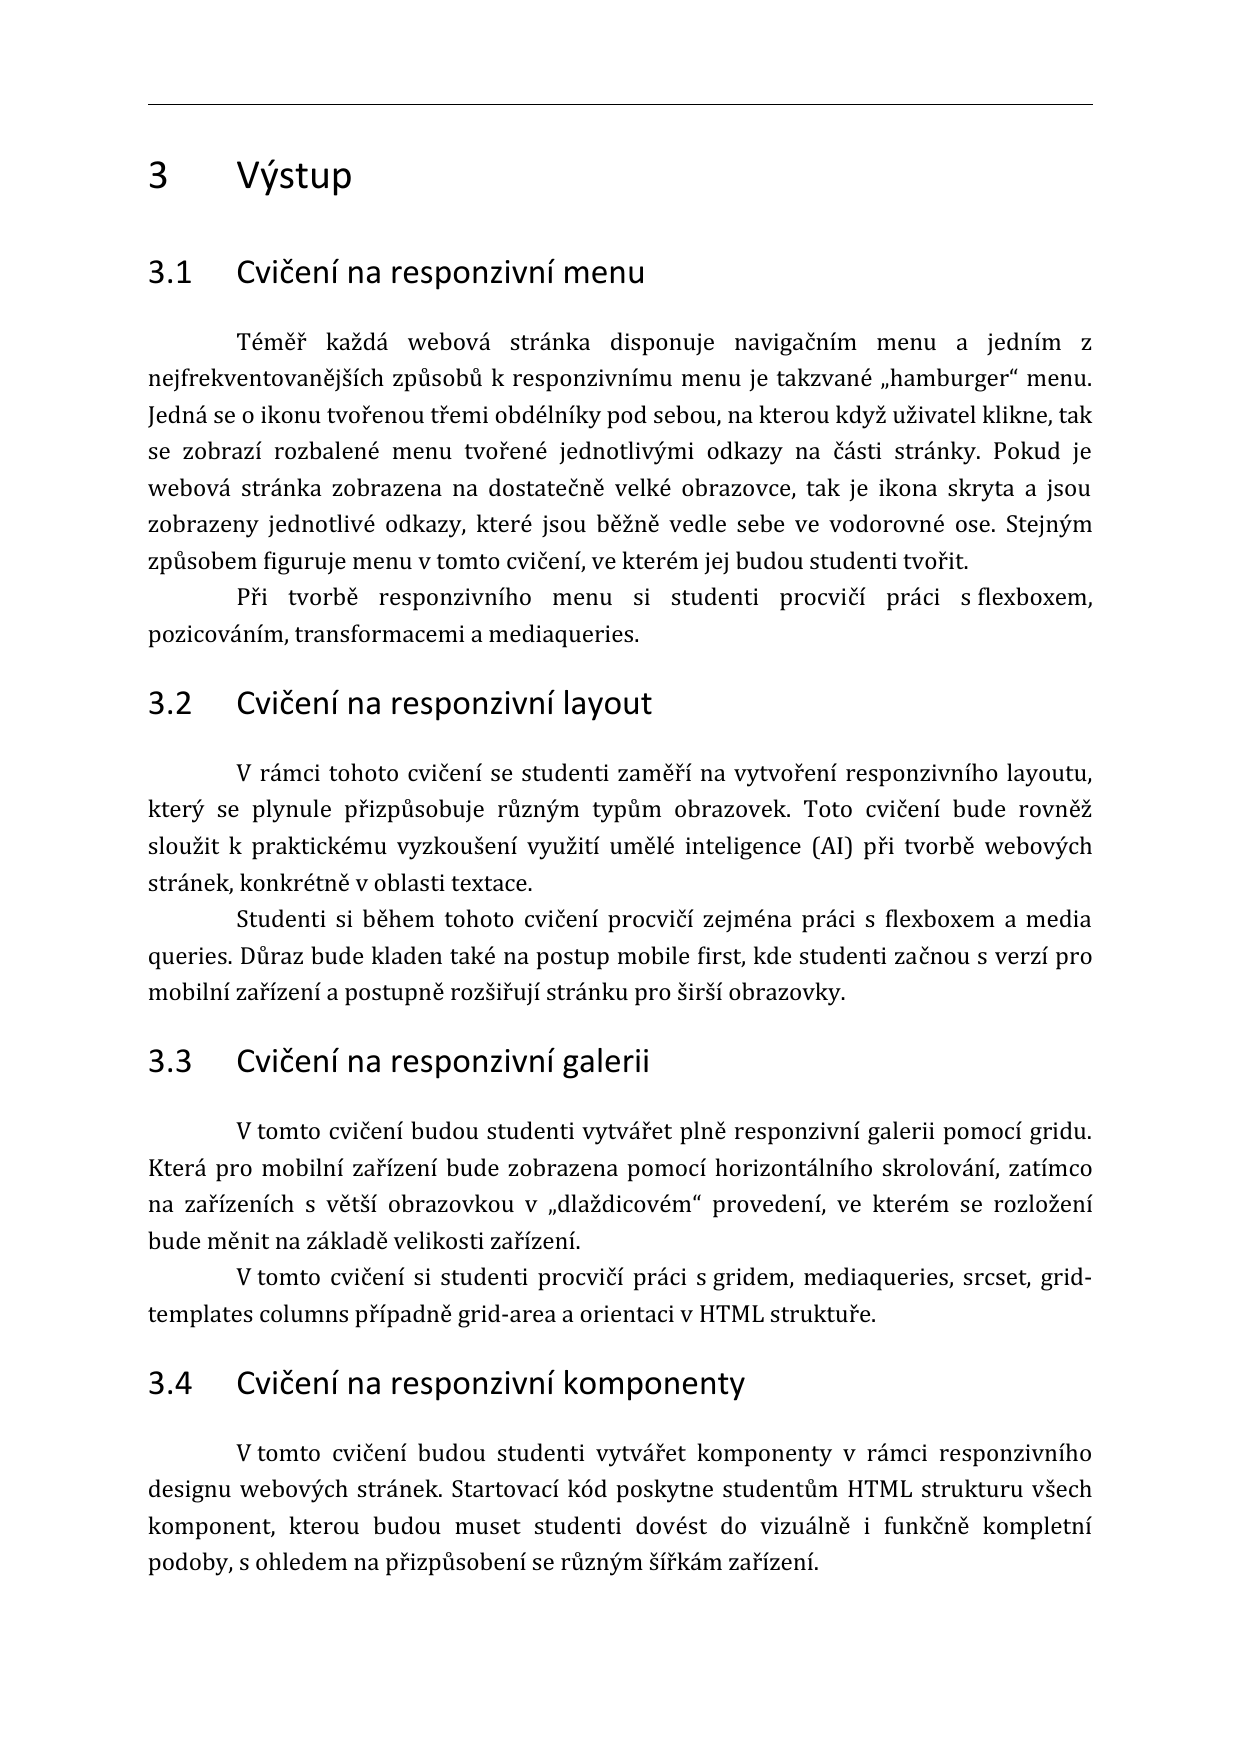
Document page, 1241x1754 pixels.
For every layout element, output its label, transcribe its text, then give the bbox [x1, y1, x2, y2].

subtitle Cvičení na responzivní galerii [148, 1038, 1093, 1082]
text V tomto cvičení budou studenti vytvářet plně responzivní galerii pomocí gridu. Která pro mobilní zařízení bude zobrazena pomocí horizontálního skrolování, zatímco na zařízeních s větší obrazovkou v „dlaždicovém“ provedení, ve kterém se rozložení bude měnit na základě velikosti zařízení. [148, 1116, 1093, 1255]
text Studenti si během tohoto cvičení procvičí zejména práci s flexboxem a media queries. Důraz bude kladen také na postup mobile first, kde studenti začnou s verzí pro mobilní zařízení a postupně rozšiřují stránku pro širší obrazovky. [148, 904, 1093, 1006]
subtitle Cvičení na responzivní komponenty [148, 1360, 1093, 1403]
text V tomto cvičení si studenti procvičí práci s gridem, mediaqueries, srcset, grid-templates columns případně grid-area a orientaci v HTML struktuře. [148, 1262, 1093, 1328]
subtitle Cvičení na responzivní menu [148, 249, 1093, 292]
text Téměř každá webová stránka disponuje navigačním menu a jedním z nejfrekventovanějších způsobů k responzivnímu menu je takzvané „hamburger“ menu. Jedná se o ikonu tvořenou třemi obdélníky pod sebou, na kterou když uživatel klikne, tak se zobrazí rozbalené menu tvořené jednotlivými odkazy na části stránky. Pokud je webová stránka zobrazena na dostatečně velké obrazovce, tak je ikona skryta a jsou zobrazeny jednotlivé odkazy, které jsou běžně vedle sebe ve vodorovné ose. Stejným způsobem figuruje menu v tomto cvičení, ve kterém jej budou studenti tvořit. [148, 326, 1093, 575]
text V rámci tohoto cvičení se studenti zaměří na vytvoření responzivního layoutu, který se plynule přizpůsobuje různým typům obrazovek. Toto cvičení bude rovněž sloužit k praktickému vyzkoušení využití umělé inteligence (AI) při tvorbě webových stránek, konkrétně v oblasti textace. [148, 757, 1093, 896]
subtitle Výstup [148, 148, 1093, 198]
text V tomto cvičení budou studenti vytvářet komponenty v rámci responzivního designu webových stránek. Startovací kód poskytne studentům HTML strukturu všech komponent, kterou budou muset studenti dovést do vizuálně i funkčně kompletní podoby, s ohledem na přizpůsobení se různým šířkám zařízení. [148, 1437, 1093, 1576]
text Při tvorbě responzivního menu si studenti procvičí práci s flexboxem, pozicováním, transformacemi a mediaqueries. [148, 582, 1093, 648]
subtitle Cvičení na responzivní layout [148, 680, 1093, 723]
